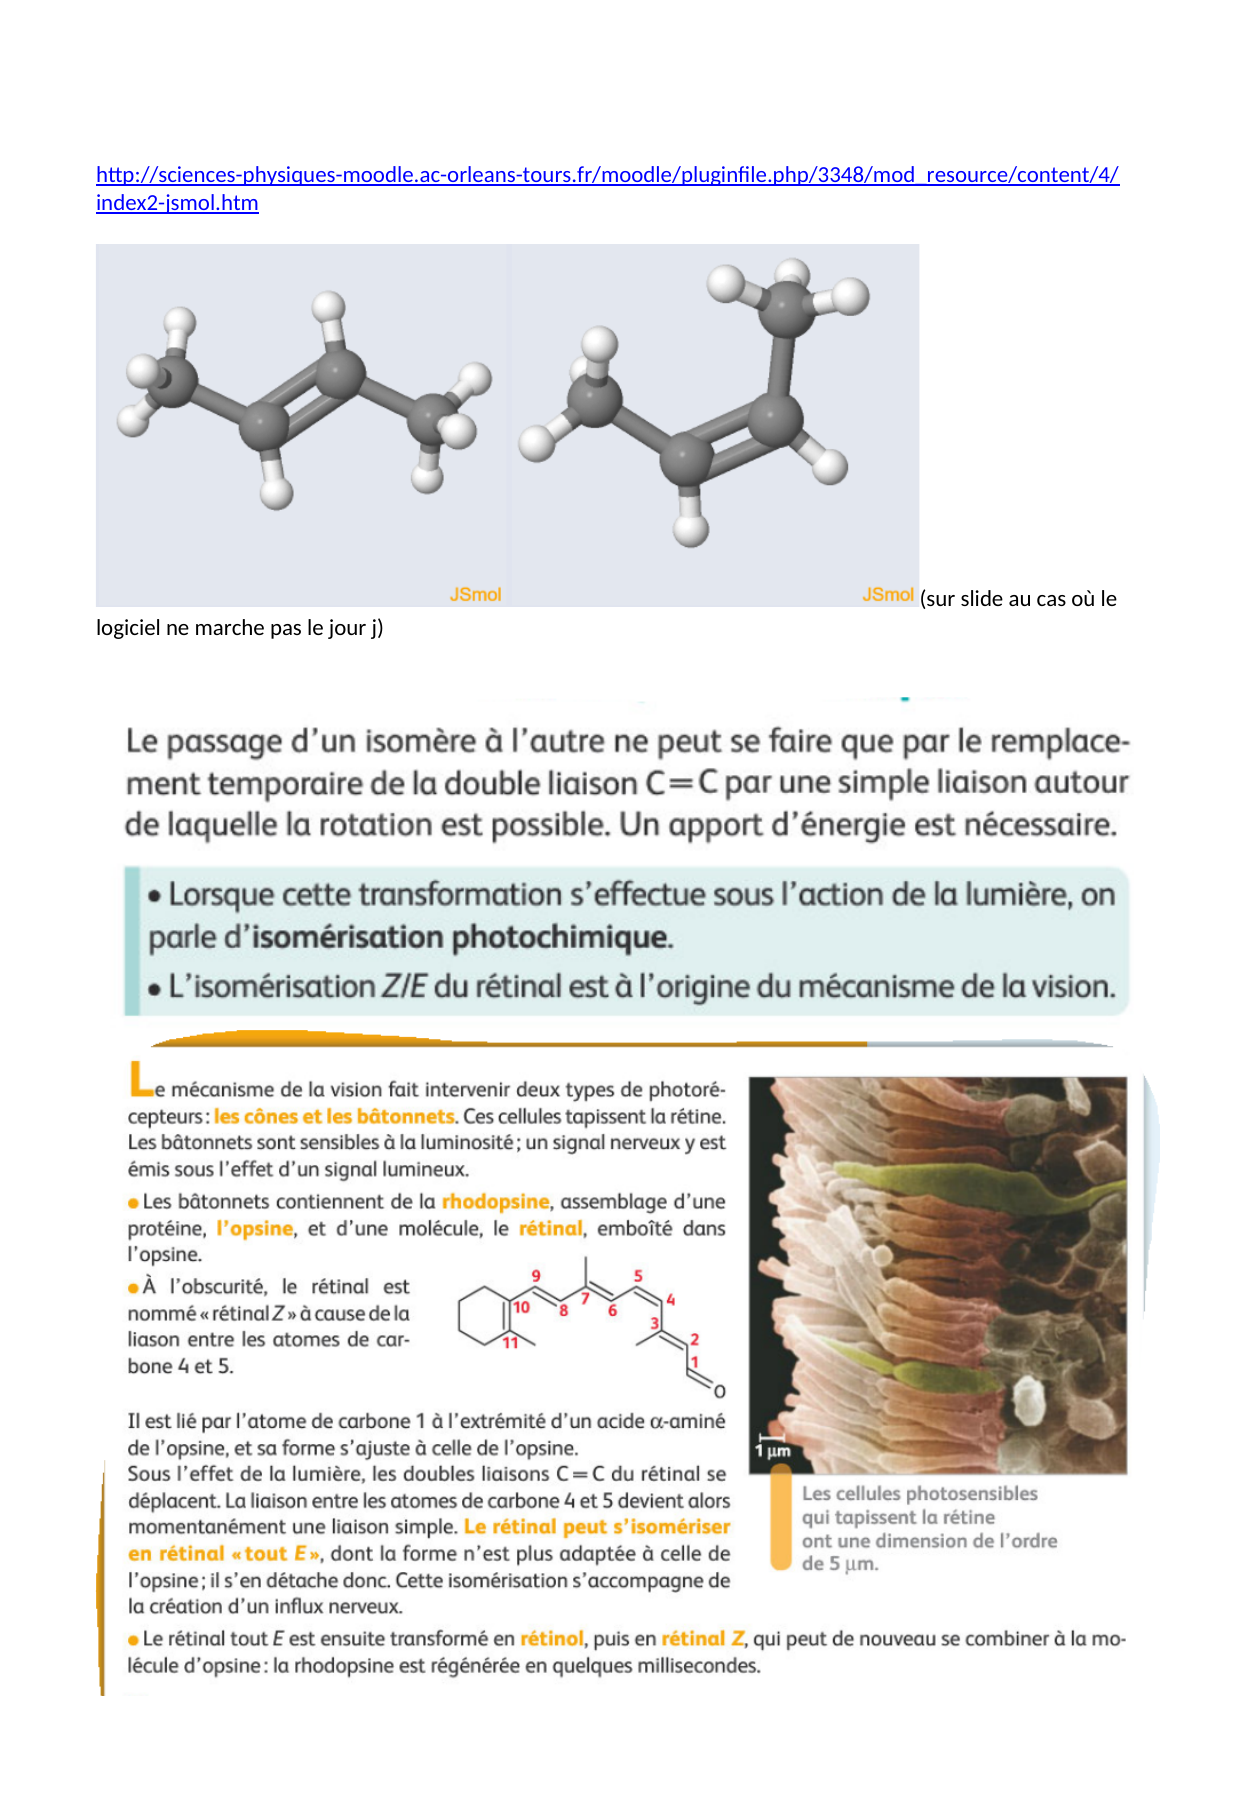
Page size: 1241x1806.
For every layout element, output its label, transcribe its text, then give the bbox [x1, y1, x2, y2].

text http://sciences-physiques-moodle.ac-orleans-tours.fr/moodle/pluginfile.php/3348/mod_resource/content/4/index2-jsmol.htm [96, 160, 1159, 216]
picture [95, 696, 1160, 1696]
picture [95, 244, 920, 607]
